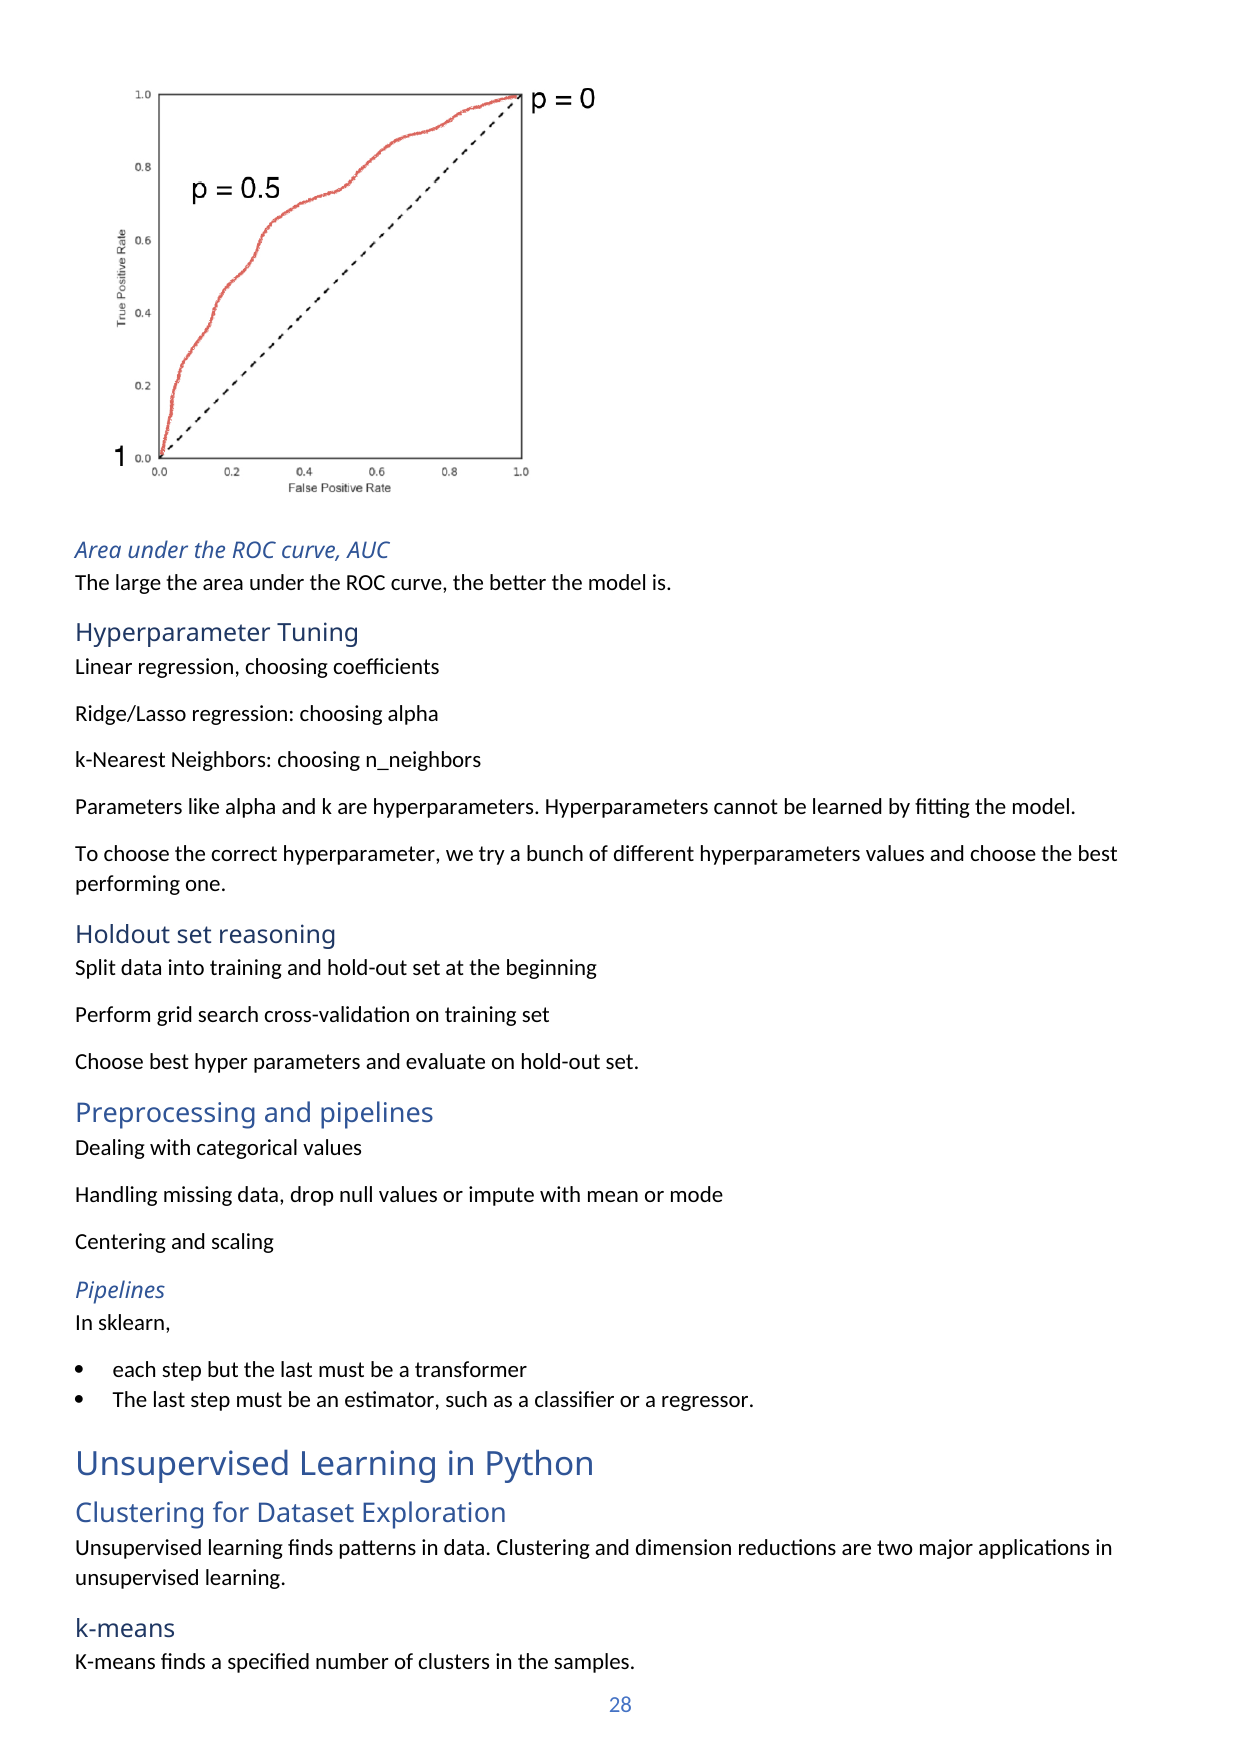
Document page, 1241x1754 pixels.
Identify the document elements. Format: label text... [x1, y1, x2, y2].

text Choose best hyper parameters and evaluate on hold-out set. [75, 1047, 1165, 1075]
subtitle Clustering for Dataset Exploration [75, 1493, 1165, 1530]
subtitle Pipelines [75, 1274, 1165, 1305]
subtitle Area under the ROC curve, AUC [75, 534, 1165, 566]
picture [75, 75, 625, 516]
subtitle Holdout set reasoning [75, 916, 1165, 950]
text Parameters like alpha and k are hyperparameters. Hyperparameters cannot be learned by fitting the model. [75, 792, 1165, 820]
subtitle Preprocessing and pipelines [75, 1094, 1165, 1131]
text To choose the correct hyperparameter, we try a bunch of different hyperparameters values and choose the best performing one. [75, 839, 1165, 897]
text Handling missing data, drop null values or impute with mean or mode [75, 1180, 1165, 1208]
text Dealing with categorical values [75, 1133, 1165, 1162]
subtitle k-means [75, 1610, 1165, 1644]
text The large the area under the ROC curve, the better the model is. [75, 568, 1165, 596]
text Centering and scaling [75, 1227, 1165, 1255]
text Perform grid search cross-validation on training set [75, 1000, 1165, 1028]
list each step but the last must be a transformer [75, 1355, 1165, 1383]
text k-Nearest Neighbors: choosing n_neighbors [75, 746, 1165, 773]
list The last step must be an estimator, such as a classifier or a regressor. [75, 1385, 1165, 1413]
text Linear regression, choosing coefficients [75, 652, 1165, 680]
text In sklearn, [75, 1308, 1165, 1336]
text K-means finds a specified number of clusters in the samples. [75, 1647, 1165, 1675]
text Unsupervised learning finds patterns in data. Clustering and dimension reductions are two major applications in unsupervised learning. [75, 1533, 1165, 1591]
text Ridge/Lasso regression: choosing alpha [75, 699, 1165, 727]
text Split data into training and hold-out set at the beginning [75, 953, 1165, 981]
subtitle Hyperparameter Tuning [75, 615, 1165, 649]
subtitle Unsupervised Learning in Python [75, 1440, 1165, 1486]
